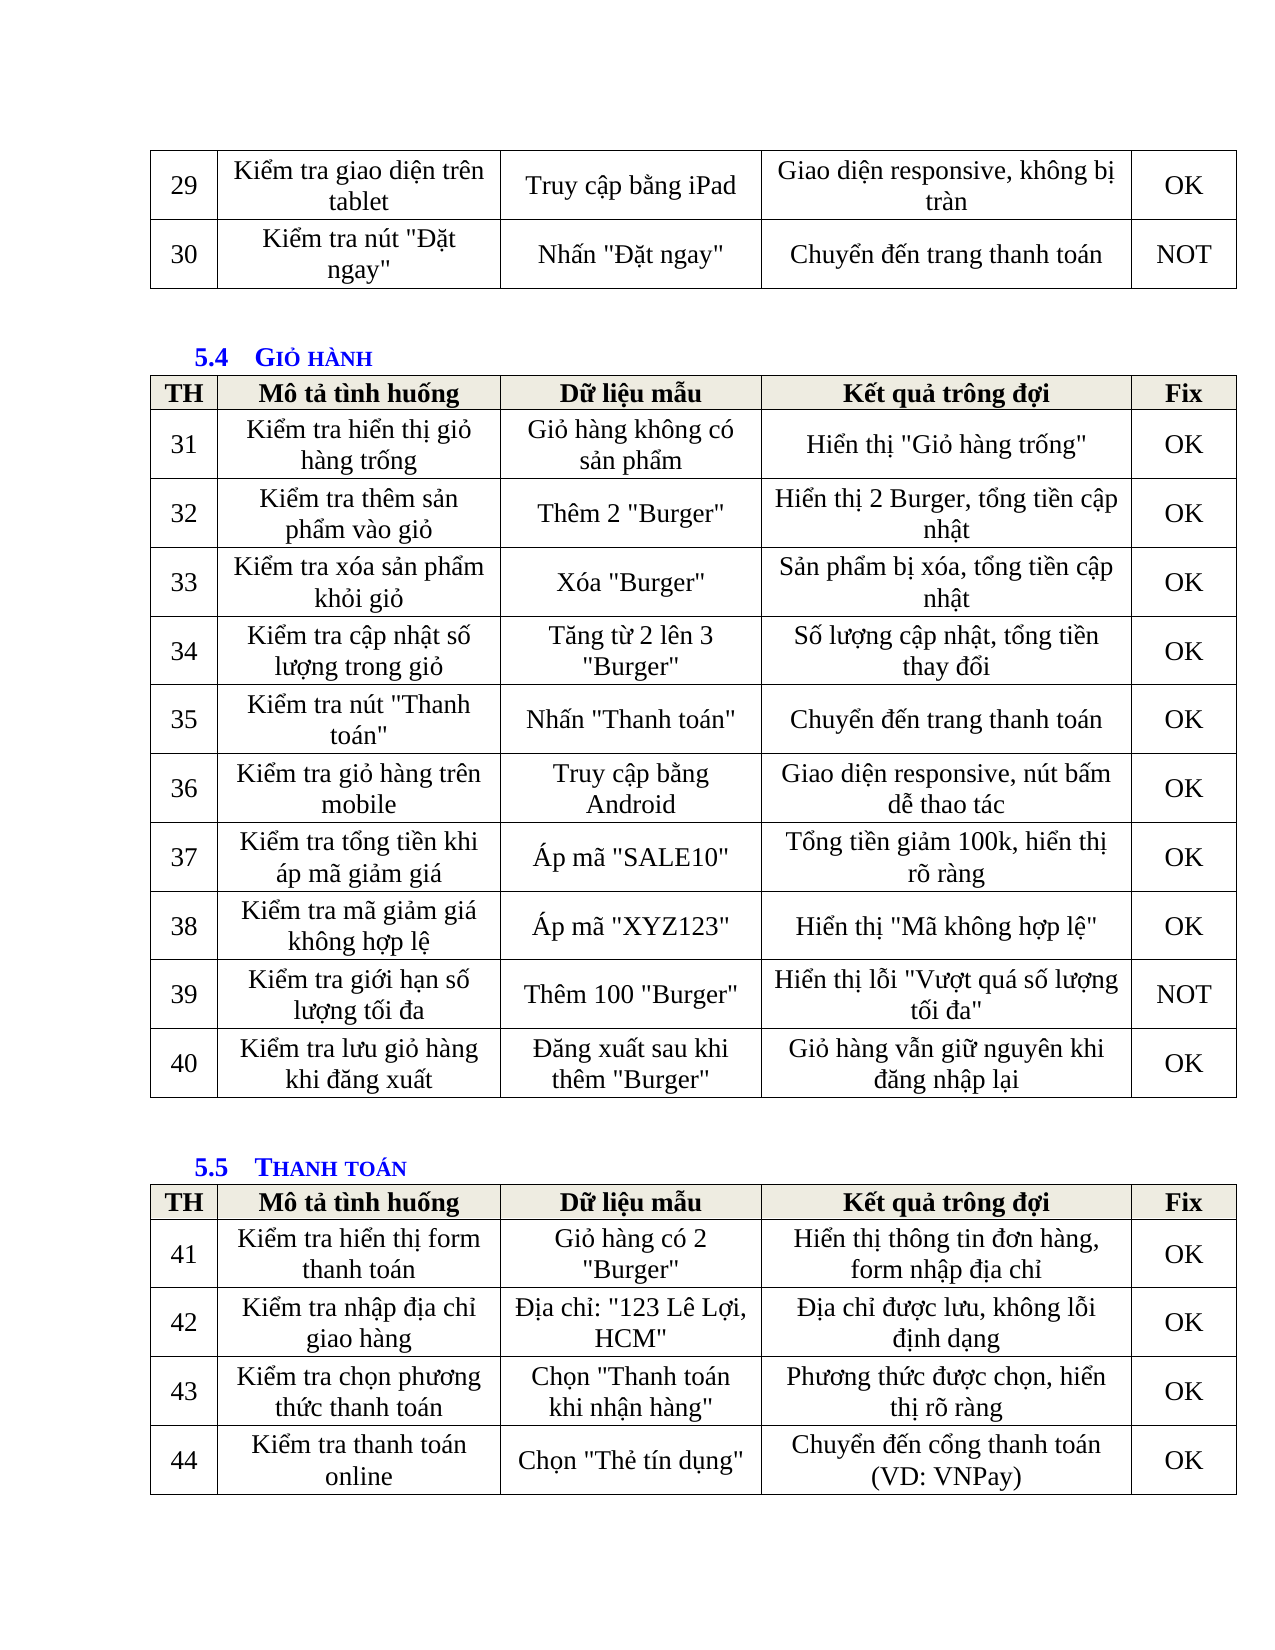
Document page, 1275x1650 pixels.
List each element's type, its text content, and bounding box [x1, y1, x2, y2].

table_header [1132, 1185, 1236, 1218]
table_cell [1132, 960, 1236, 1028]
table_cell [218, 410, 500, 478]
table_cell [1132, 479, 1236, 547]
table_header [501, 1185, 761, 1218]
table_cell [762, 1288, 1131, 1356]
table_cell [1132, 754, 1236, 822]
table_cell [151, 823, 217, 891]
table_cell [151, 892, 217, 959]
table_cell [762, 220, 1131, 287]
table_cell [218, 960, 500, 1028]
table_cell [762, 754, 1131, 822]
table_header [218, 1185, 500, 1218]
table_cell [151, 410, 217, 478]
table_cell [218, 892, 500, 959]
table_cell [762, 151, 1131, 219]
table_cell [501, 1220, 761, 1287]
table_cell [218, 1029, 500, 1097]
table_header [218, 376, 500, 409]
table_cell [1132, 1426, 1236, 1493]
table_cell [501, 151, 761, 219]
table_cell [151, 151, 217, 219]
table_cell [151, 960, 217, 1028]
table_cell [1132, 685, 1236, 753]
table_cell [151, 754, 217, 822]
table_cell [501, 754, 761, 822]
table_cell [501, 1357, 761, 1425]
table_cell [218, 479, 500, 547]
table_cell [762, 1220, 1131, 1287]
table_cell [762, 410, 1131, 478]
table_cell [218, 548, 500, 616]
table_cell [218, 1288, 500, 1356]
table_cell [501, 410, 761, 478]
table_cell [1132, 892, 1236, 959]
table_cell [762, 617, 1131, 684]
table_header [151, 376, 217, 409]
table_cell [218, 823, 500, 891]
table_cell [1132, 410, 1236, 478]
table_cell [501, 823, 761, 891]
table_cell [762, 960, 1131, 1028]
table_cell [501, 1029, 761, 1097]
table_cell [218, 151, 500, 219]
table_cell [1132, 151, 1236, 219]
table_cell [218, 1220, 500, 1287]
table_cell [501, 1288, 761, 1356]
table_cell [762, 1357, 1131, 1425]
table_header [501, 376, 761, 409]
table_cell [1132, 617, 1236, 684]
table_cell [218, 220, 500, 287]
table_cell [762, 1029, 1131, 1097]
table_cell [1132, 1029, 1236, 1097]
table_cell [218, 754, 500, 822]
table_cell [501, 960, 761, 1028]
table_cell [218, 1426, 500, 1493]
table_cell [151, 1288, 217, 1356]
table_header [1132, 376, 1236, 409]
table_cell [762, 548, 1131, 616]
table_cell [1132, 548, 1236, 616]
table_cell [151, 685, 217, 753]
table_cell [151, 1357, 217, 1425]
subtitle Giỏ hành [194, 341, 1125, 372]
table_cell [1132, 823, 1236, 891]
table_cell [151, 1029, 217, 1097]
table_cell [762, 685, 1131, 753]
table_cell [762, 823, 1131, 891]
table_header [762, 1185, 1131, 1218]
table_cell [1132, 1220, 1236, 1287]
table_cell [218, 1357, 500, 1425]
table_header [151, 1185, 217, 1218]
subtitle Thanh toán [194, 1151, 1125, 1182]
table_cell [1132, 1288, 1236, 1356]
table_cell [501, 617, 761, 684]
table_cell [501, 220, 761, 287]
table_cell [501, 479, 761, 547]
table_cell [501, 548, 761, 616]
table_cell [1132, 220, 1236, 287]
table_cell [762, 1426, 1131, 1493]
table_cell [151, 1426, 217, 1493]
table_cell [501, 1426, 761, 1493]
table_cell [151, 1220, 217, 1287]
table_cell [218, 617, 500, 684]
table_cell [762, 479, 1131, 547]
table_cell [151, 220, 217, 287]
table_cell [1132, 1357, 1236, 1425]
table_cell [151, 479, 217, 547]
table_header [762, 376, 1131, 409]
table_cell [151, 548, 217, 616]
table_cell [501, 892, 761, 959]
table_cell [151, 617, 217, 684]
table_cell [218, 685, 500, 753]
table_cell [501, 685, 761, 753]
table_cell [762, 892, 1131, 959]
